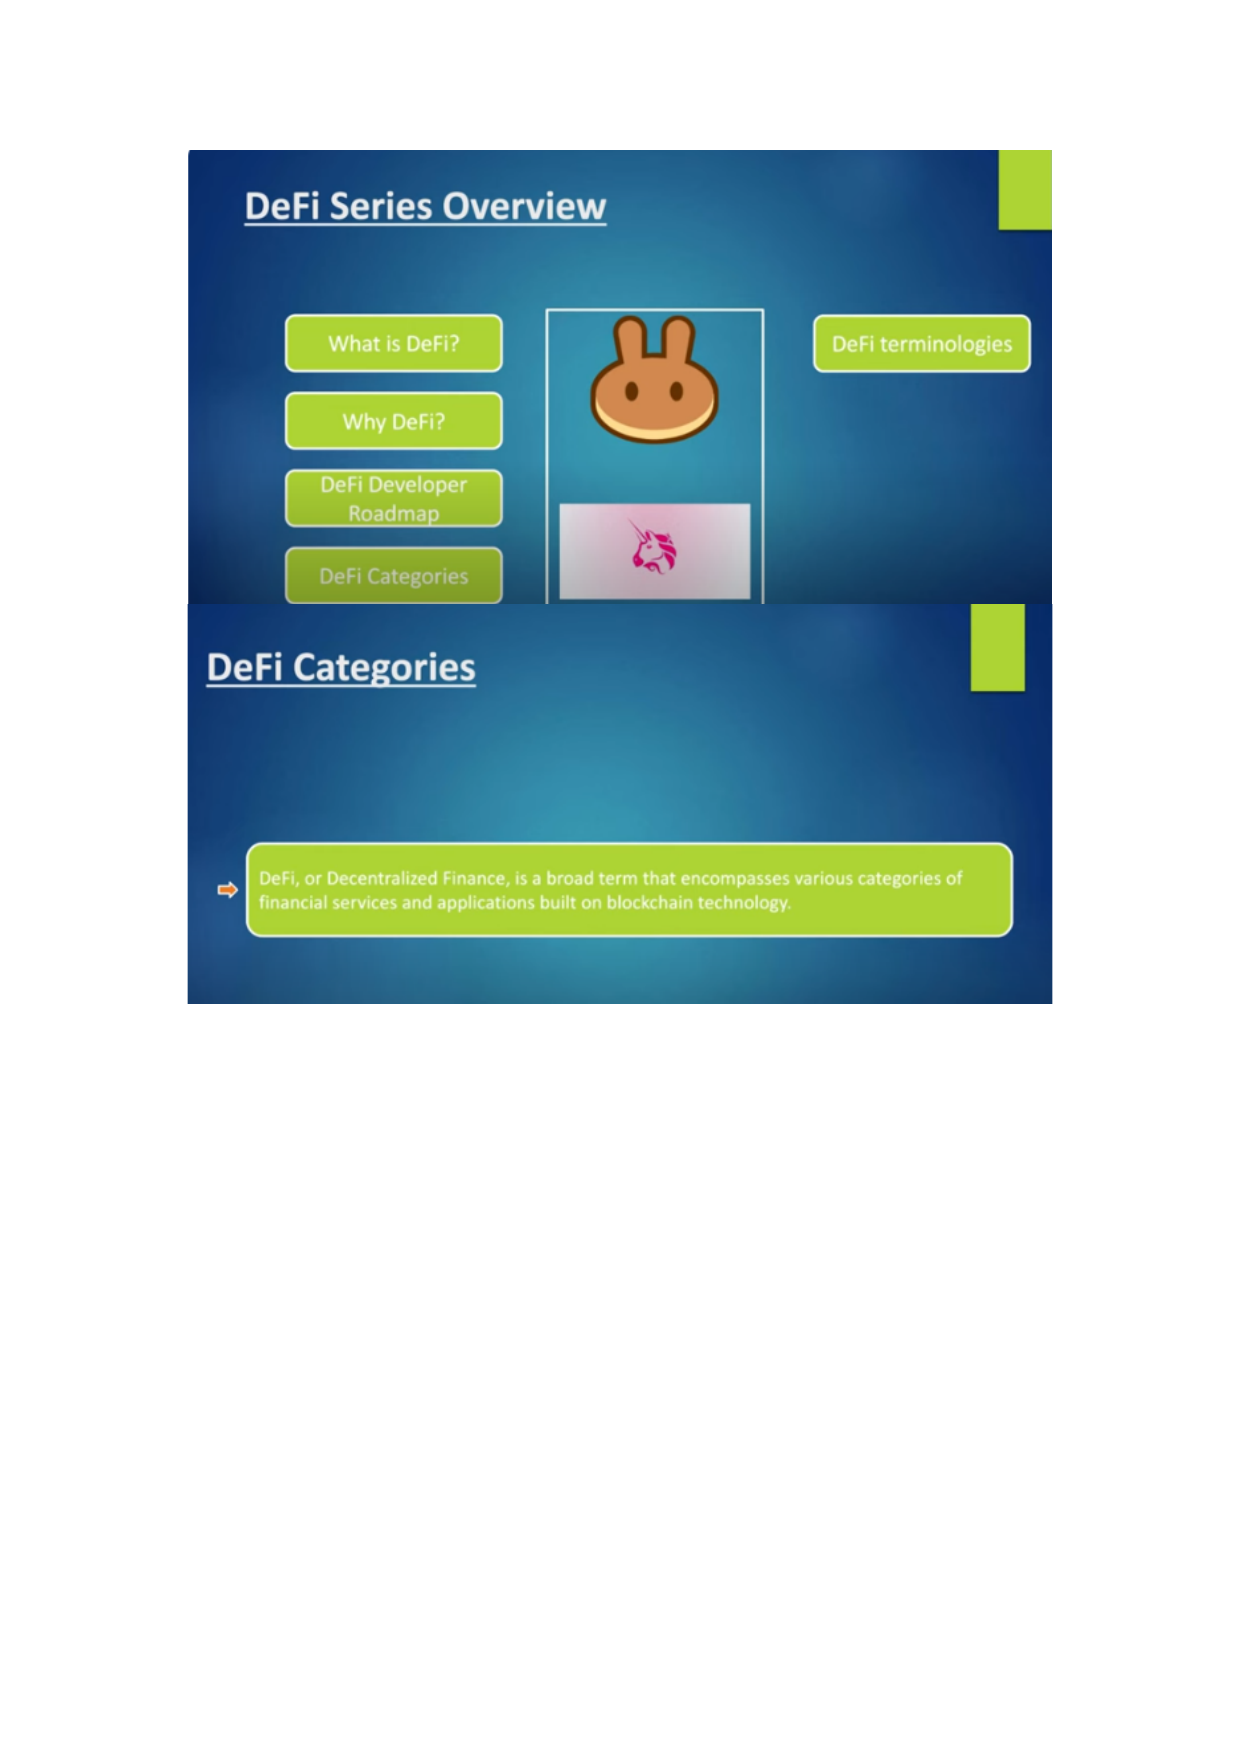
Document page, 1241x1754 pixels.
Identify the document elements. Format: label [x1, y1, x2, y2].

picture [187, 150, 1053, 1004]
